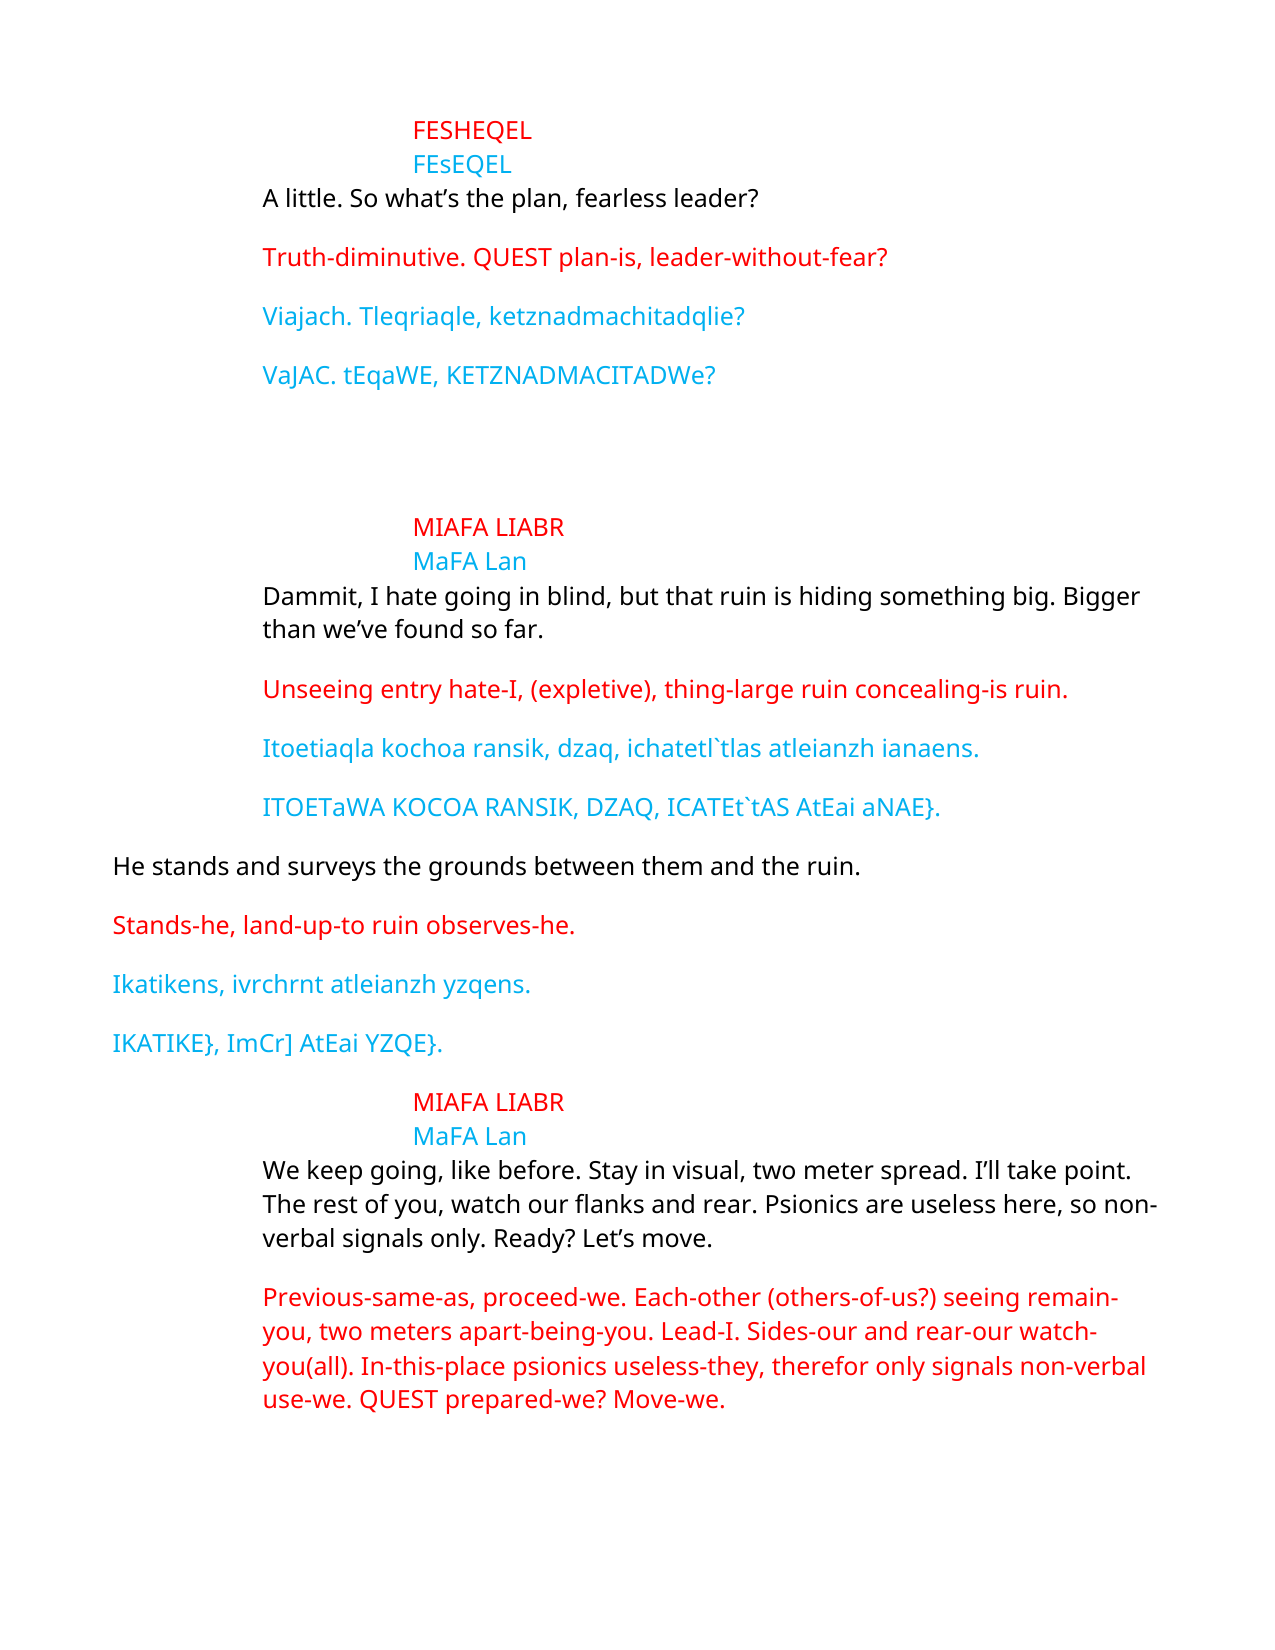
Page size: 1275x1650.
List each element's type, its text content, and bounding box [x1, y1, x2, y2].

text Previous-same-as, proceed-we. Each-other (others-of-us?) seeing remain-you, two meters apart-being-you. Lead-I. Sides-our and rear-our watch-you(all). In-this-place psionics useless-they, therefor only signals non-verbal use-we. QUEST prepared-we? Move-we. [262, 1280, 1162, 1416]
text Itoetiaqla kochoa ransik, dzaq, ichatetl`tlas atleianzh ianaens. [262, 730, 1162, 764]
text VaJAC. tEqaWE, KETZNADMACITADWe? [262, 358, 1162, 392]
text ITOETaWA KOCOA RANSIK, DZAQ, ICATEt`tAS AtEai aNAE}. [262, 789, 1162, 823]
text FEsEQEL [412, 147, 930, 181]
text Ikatikens, ivrchrnt atleianzh yzqens. [112, 967, 1162, 1001]
text Miafa liabr [412, 1085, 1125, 1119]
text A little. So what’s the plan, fearless leader? [262, 181, 1162, 215]
text Truth-diminutive. QUEST plan-is, leader-without-fear? [262, 240, 1162, 274]
text Miafa liabr [412, 510, 1125, 544]
text MaFA Lan [412, 544, 930, 578]
text Stands-he, land-up-to ruin observes-he. [112, 907, 1162, 942]
text MaFA Lan [412, 1119, 930, 1153]
text Unseeing entry hate-I, (expletive), thing-large ruin concealing-is ruin. [262, 671, 1162, 705]
text We keep going, like before. Stay in visual, two meter spread. I’ll take point. The rest of you, watch our flanks and rear. Psionics are useless here, so non-verbal signals only. Ready? Let’s move. [262, 1153, 1162, 1255]
text IKATIKE}, ImCr] AtEai YZQE}. [112, 1026, 1162, 1060]
text Viajach. Tleqriaqle, ketznadmachitadqlie? [262, 299, 1162, 333]
text Dammit, I hate going in blind, but that ruin is hiding something big. Bigger than we’ve found so far. [262, 578, 1162, 646]
text He stands and surveys the grounds between them and the ruin. [112, 848, 1162, 882]
text FESHEQEL [412, 112, 1125, 147]
